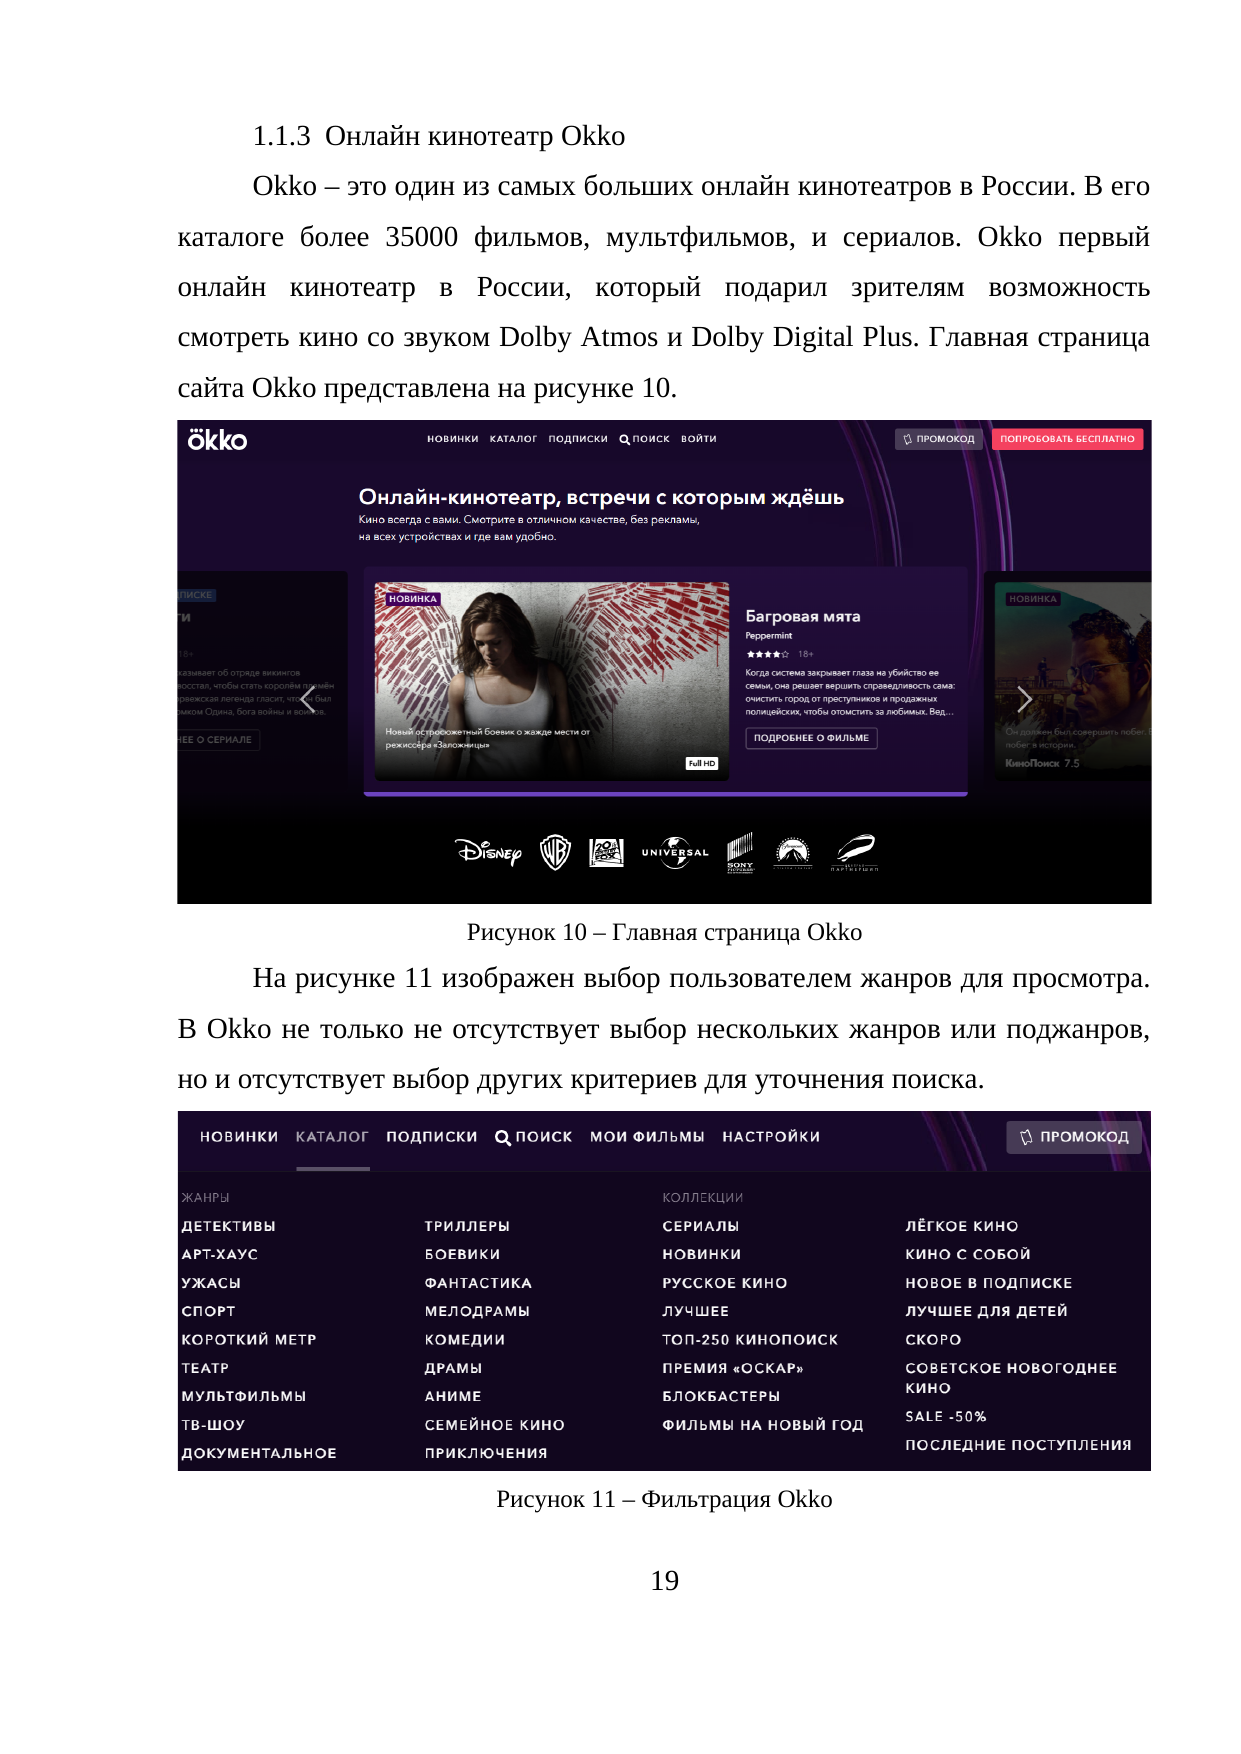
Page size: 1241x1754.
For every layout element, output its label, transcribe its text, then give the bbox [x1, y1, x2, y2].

text Okko – это один из самых больших онлайн кинотеатров в России. В его каталоге более 35000 фильмов, мультфильмов, и сериалов. Okko первый онлайн кинотеатр в России, который подарил зрителям возможность смотреть кино со звуком Dolby Atmos и Dolby Digital Plus. Главная страница сайта Okko представлена на рисунке 10. [177, 168, 1152, 403]
text Рисунок 11 – Фильтрация Okko [177, 1484, 1152, 1513]
text На рисунке 11 изображен выбор пользователем жанров для просмотра. В Okko не только не отсутствует выбор нескольких жанров или поджанров, но и отсутствует выбор других критериев для уточнения поиска. [177, 961, 1152, 1095]
picture [177, 1111, 1151, 1471]
picture [177, 420, 1152, 904]
subtitle Онлайн кинотеатр Okko [177, 118, 1152, 152]
text Рисунок 10 – Главная страница Okko [177, 917, 1152, 946]
